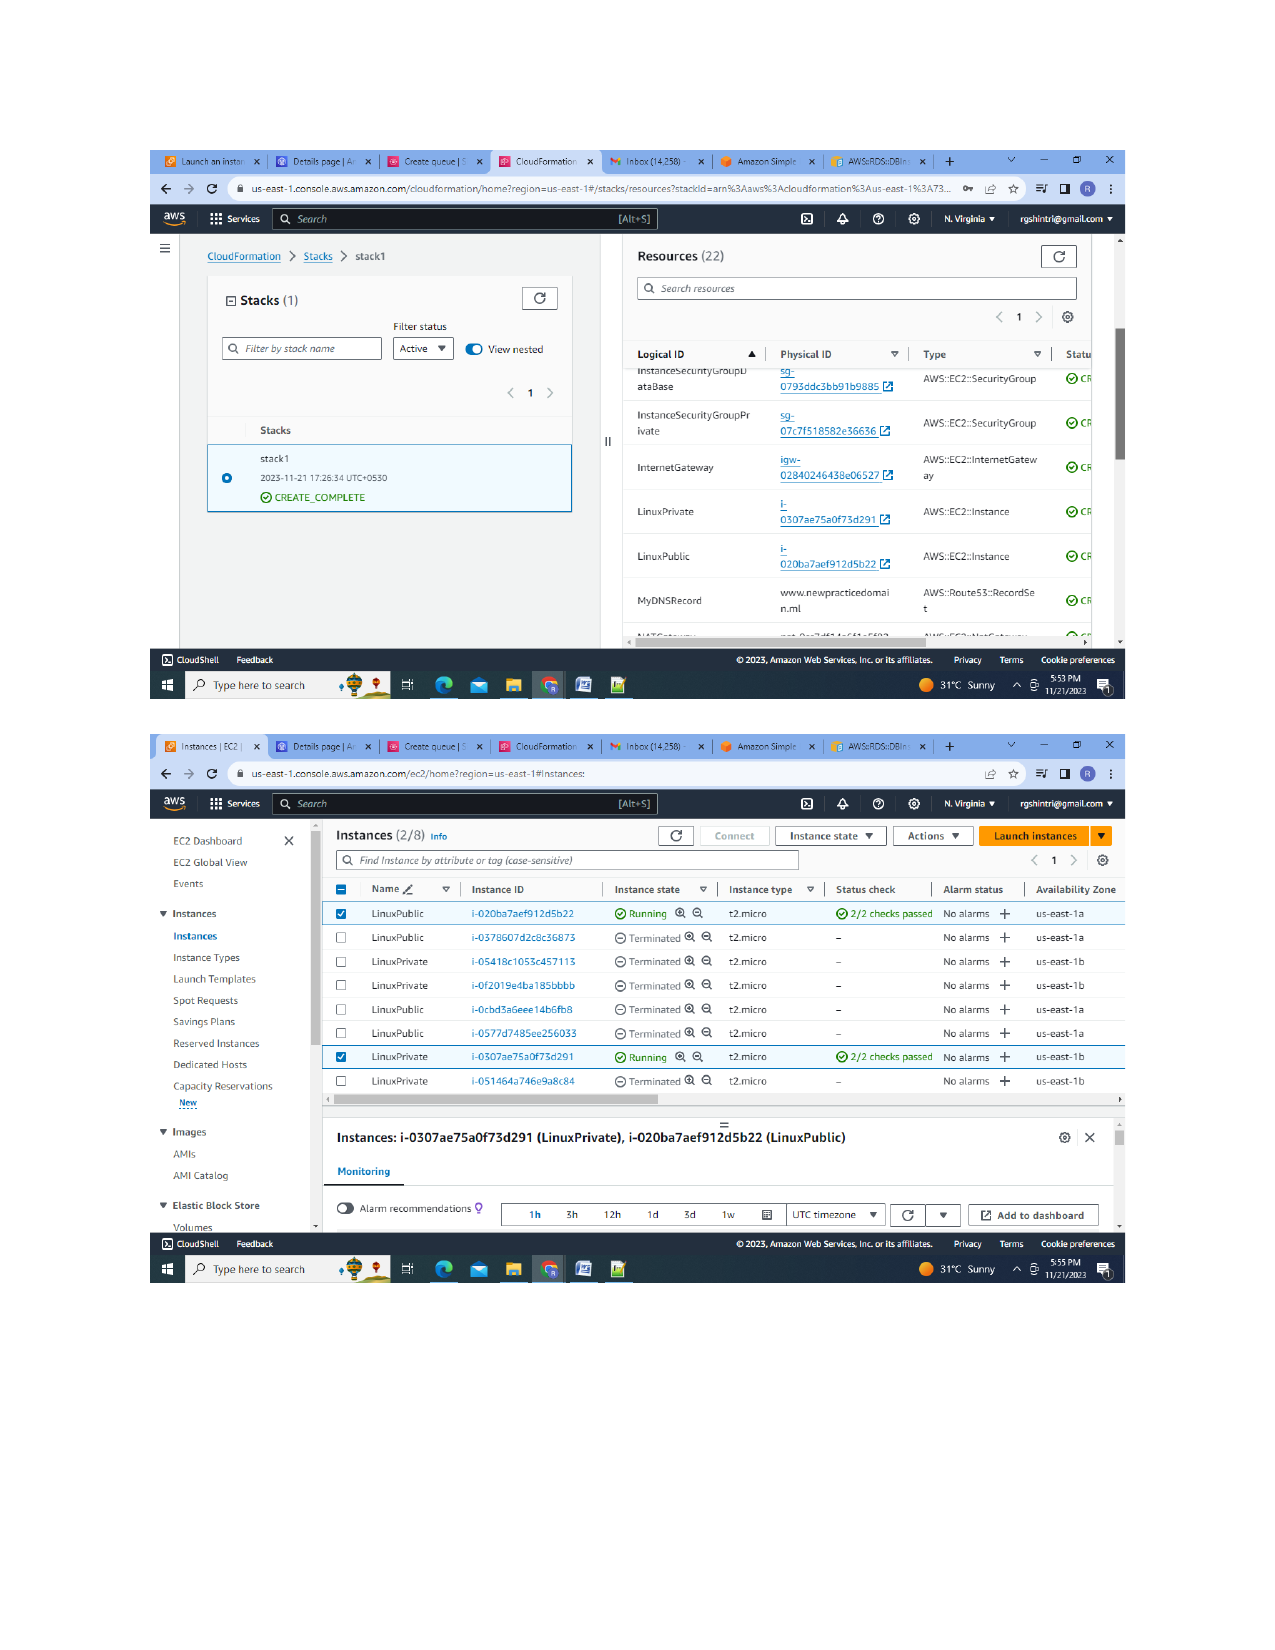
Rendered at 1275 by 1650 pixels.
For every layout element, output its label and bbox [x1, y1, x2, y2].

picture [150, 734, 1125, 1283]
picture [150, 150, 1125, 699]
